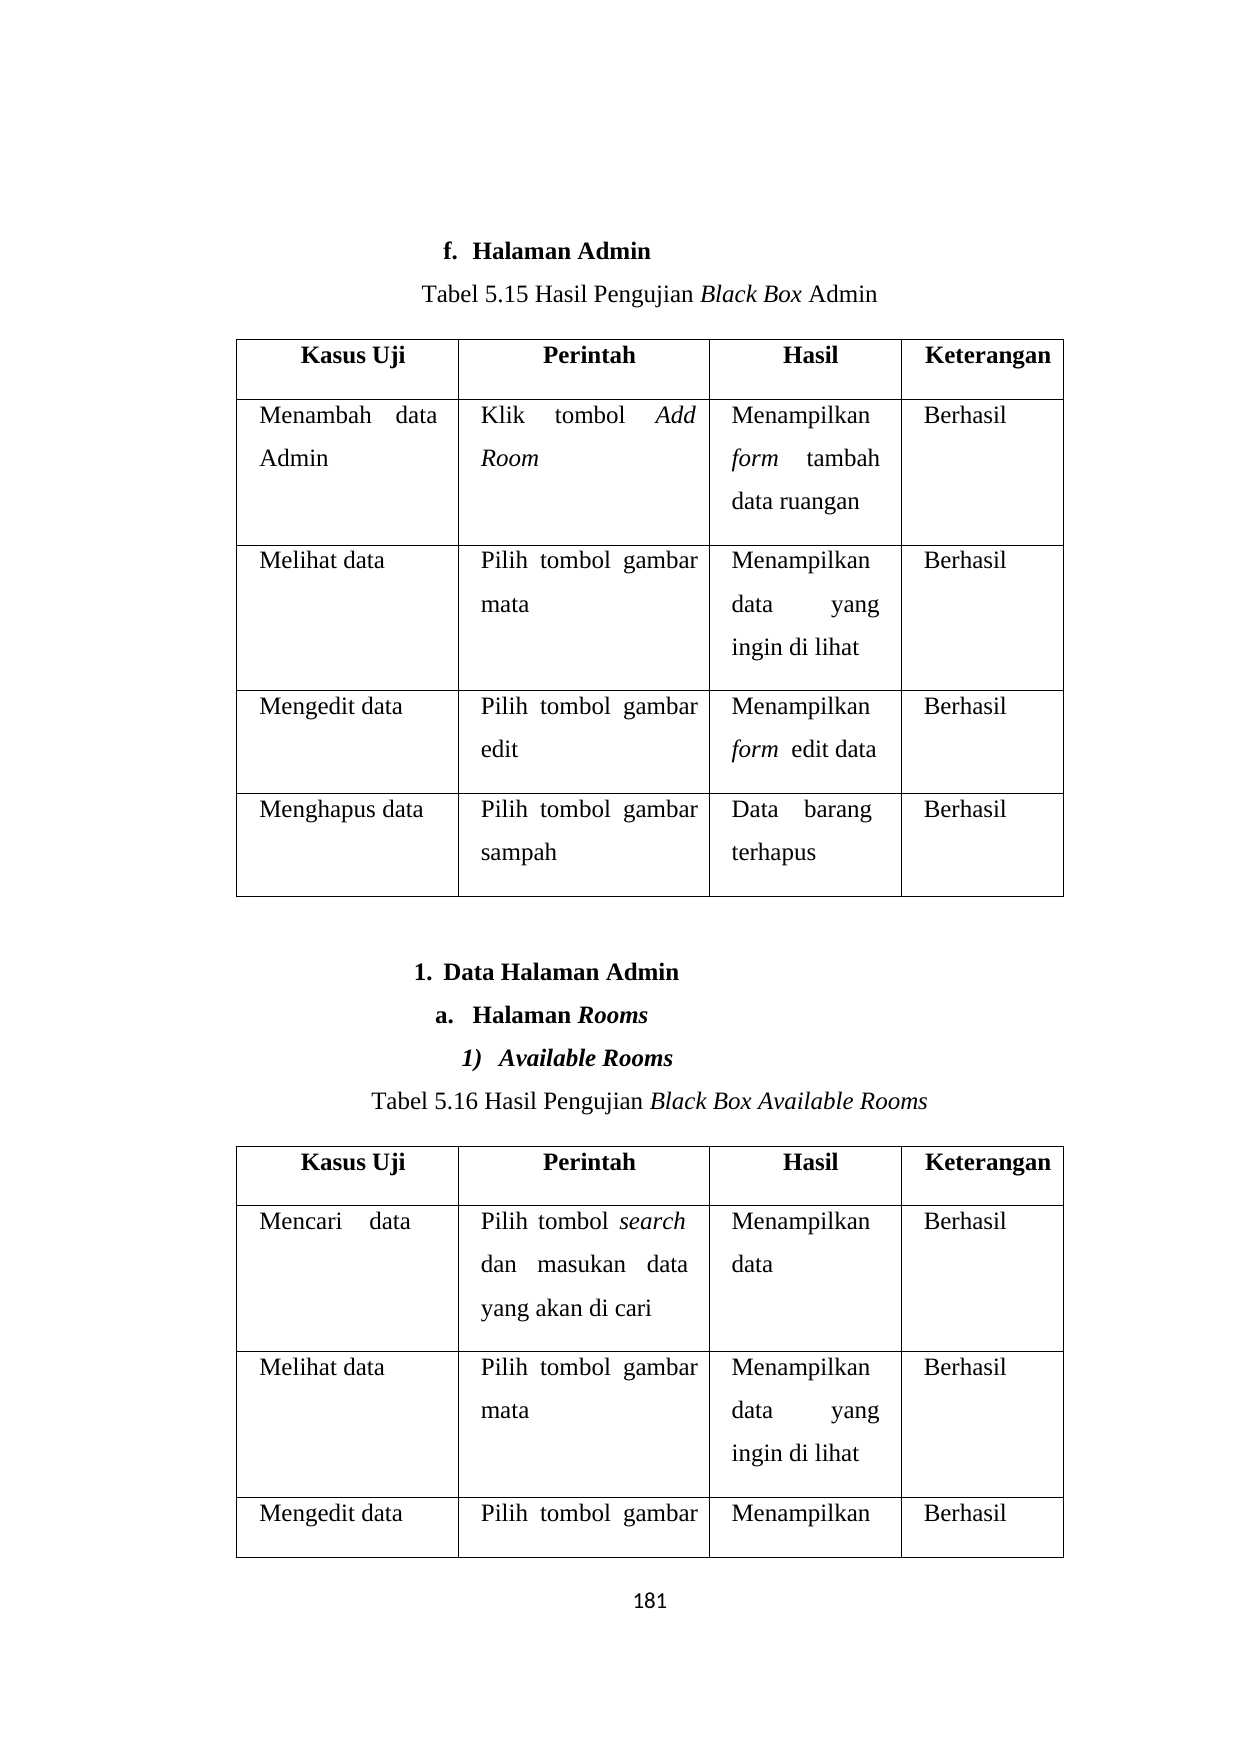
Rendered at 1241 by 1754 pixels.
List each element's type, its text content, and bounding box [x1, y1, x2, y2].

subtitle Halaman Admin [443, 236, 1063, 265]
table_header Perintah [459, 1147, 709, 1205]
table_cell Berhasil [902, 691, 1063, 793]
table_cell Menampilkan data yang ingin di lihat [710, 546, 901, 690]
table_cell Menampilkan form tambah data ruangan [710, 400, 901, 544]
subtitle Available Rooms [461, 1043, 1063, 1072]
table_cell Menambah data Admin [237, 400, 458, 544]
table_cell Pilih tombol gambar mata [459, 546, 709, 690]
subtitle Data Halaman Admin [413, 957, 1063, 985]
text Tabel 5.15 Hasil Pengujian Black Box Admin [236, 279, 1063, 308]
table_header Kasus Uji [237, 1147, 458, 1205]
table_header Keterangan [902, 340, 1063, 399]
table_cell Mengedit data [237, 1498, 458, 1557]
table_cell Berhasil [902, 546, 1063, 690]
table_cell Pilih tombol gambar sampah [459, 794, 709, 896]
subtitle Halaman Rooms [435, 1000, 1063, 1028]
table_cell Melihat data [237, 1352, 458, 1497]
table_cell Klik tombol Add Room [459, 400, 709, 544]
table_cell Menampilkan data yang ingin di lihat [710, 1352, 901, 1497]
table_cell Data barang terhapus [710, 794, 901, 896]
table_header Perintah [459, 340, 709, 399]
table_cell Menghapus data [237, 794, 458, 896]
table_cell Berhasil [902, 794, 1063, 896]
table_cell Berhasil [902, 1206, 1063, 1351]
table_cell Menampilkan data [710, 1206, 901, 1351]
table_header Hasil [710, 1147, 901, 1205]
table_cell Mengedit data [237, 691, 458, 793]
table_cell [710, 1498, 901, 1557]
table_cell Mencari data [237, 1206, 458, 1351]
table_cell Pilih tombol gambar edit [459, 691, 709, 793]
table_header Keterangan [902, 1147, 1063, 1205]
table_header Hasil [710, 340, 901, 399]
table_cell Melihat data [237, 546, 458, 690]
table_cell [459, 1498, 709, 1557]
table_cell Pilih tombol gambar mata [459, 1352, 709, 1497]
table_cell Pilih tombol search dan masukan data yang akan di cari [459, 1206, 709, 1351]
table_header Kasus Uji [237, 340, 458, 399]
table_cell Berhasil [902, 400, 1063, 544]
table_cell Berhasil [902, 1498, 1063, 1557]
table_cell Menampilkan form edit data [710, 691, 901, 793]
text Tabel 5.16 Hasil Pengujian Black Box Available Rooms [236, 1086, 1063, 1115]
table_cell Berhasil [902, 1352, 1063, 1497]
